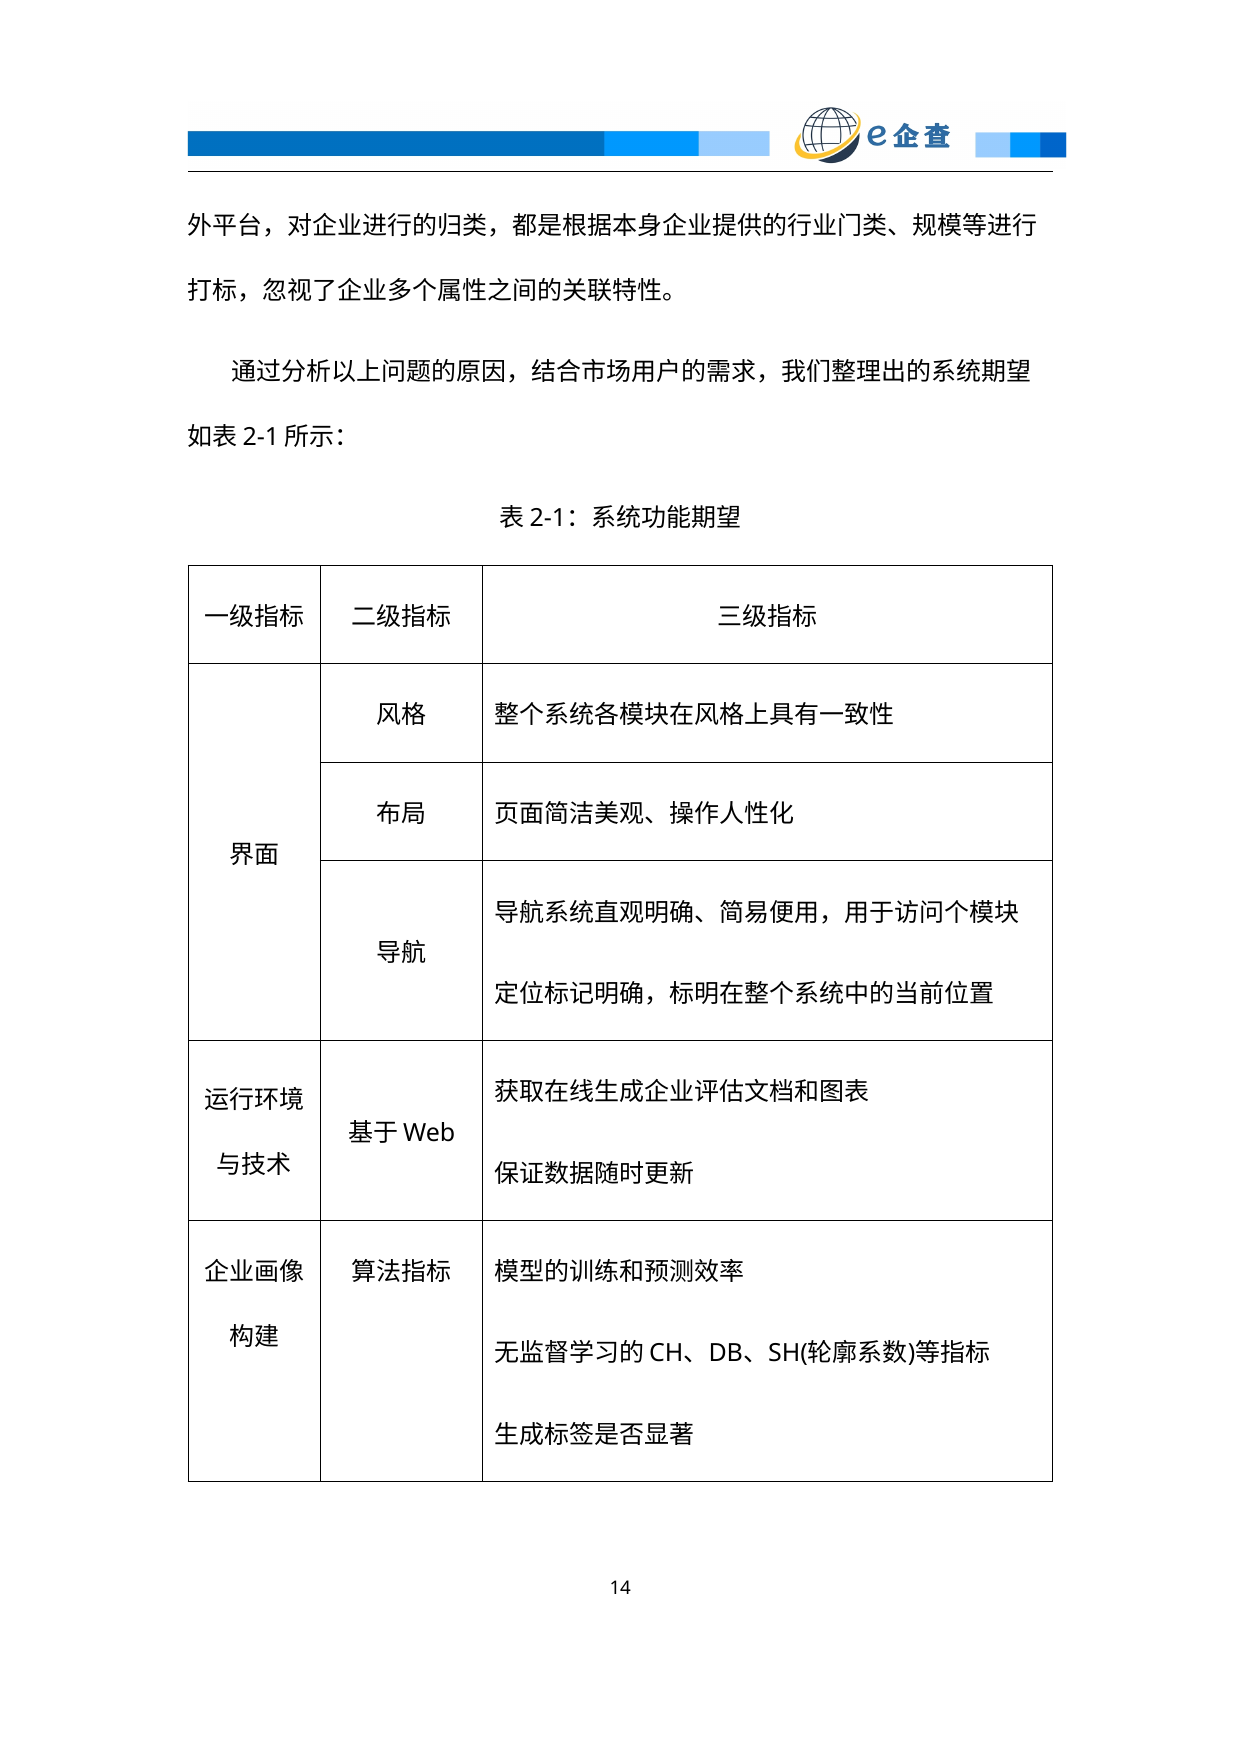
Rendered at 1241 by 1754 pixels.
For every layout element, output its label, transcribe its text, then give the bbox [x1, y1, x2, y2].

table_cell 导航 [321, 861, 482, 1040]
text 通过分析以上问题的原因，结合市场用户的需求，我们整理出的系统期望如表2-1所示： [187, 337, 1053, 467]
text 表2-1：系统功能期望 [187, 483, 1053, 548]
table_cell 模型的训练和预测效率 无监督学习的CH、DB、SH(轮廓系数)等指标 生成标签是否显著 [483, 1221, 1052, 1481]
table_cell 界面 [189, 664, 320, 1040]
table_cell 风格 [321, 664, 482, 762]
table_cell 获取在线生成企业评估文档和图表 保证数据随时更新 [483, 1041, 1052, 1220]
table_cell 导航系统直观明确、简易便用，用于访问个模块 定位标记明确，标明在整个系统中的当前位置 [483, 861, 1052, 1040]
table_cell 页面简洁美观、操作人性化 [483, 763, 1052, 860]
table_header 一级指标 [189, 566, 320, 663]
table_cell 基于Web [321, 1041, 482, 1220]
table_cell 布局 [321, 763, 482, 860]
table_cell 运行环境与技术 [189, 1041, 320, 1220]
picture [187, 101, 1067, 169]
table_cell 整个系统各模块在风格上具有一致性 [483, 664, 1052, 762]
table_header 三级指标 [483, 566, 1052, 663]
table_cell 企业画像构建 [189, 1221, 320, 1481]
table_cell 算法指标 [321, 1221, 482, 1481]
table_header 二级指标 [321, 566, 482, 663]
